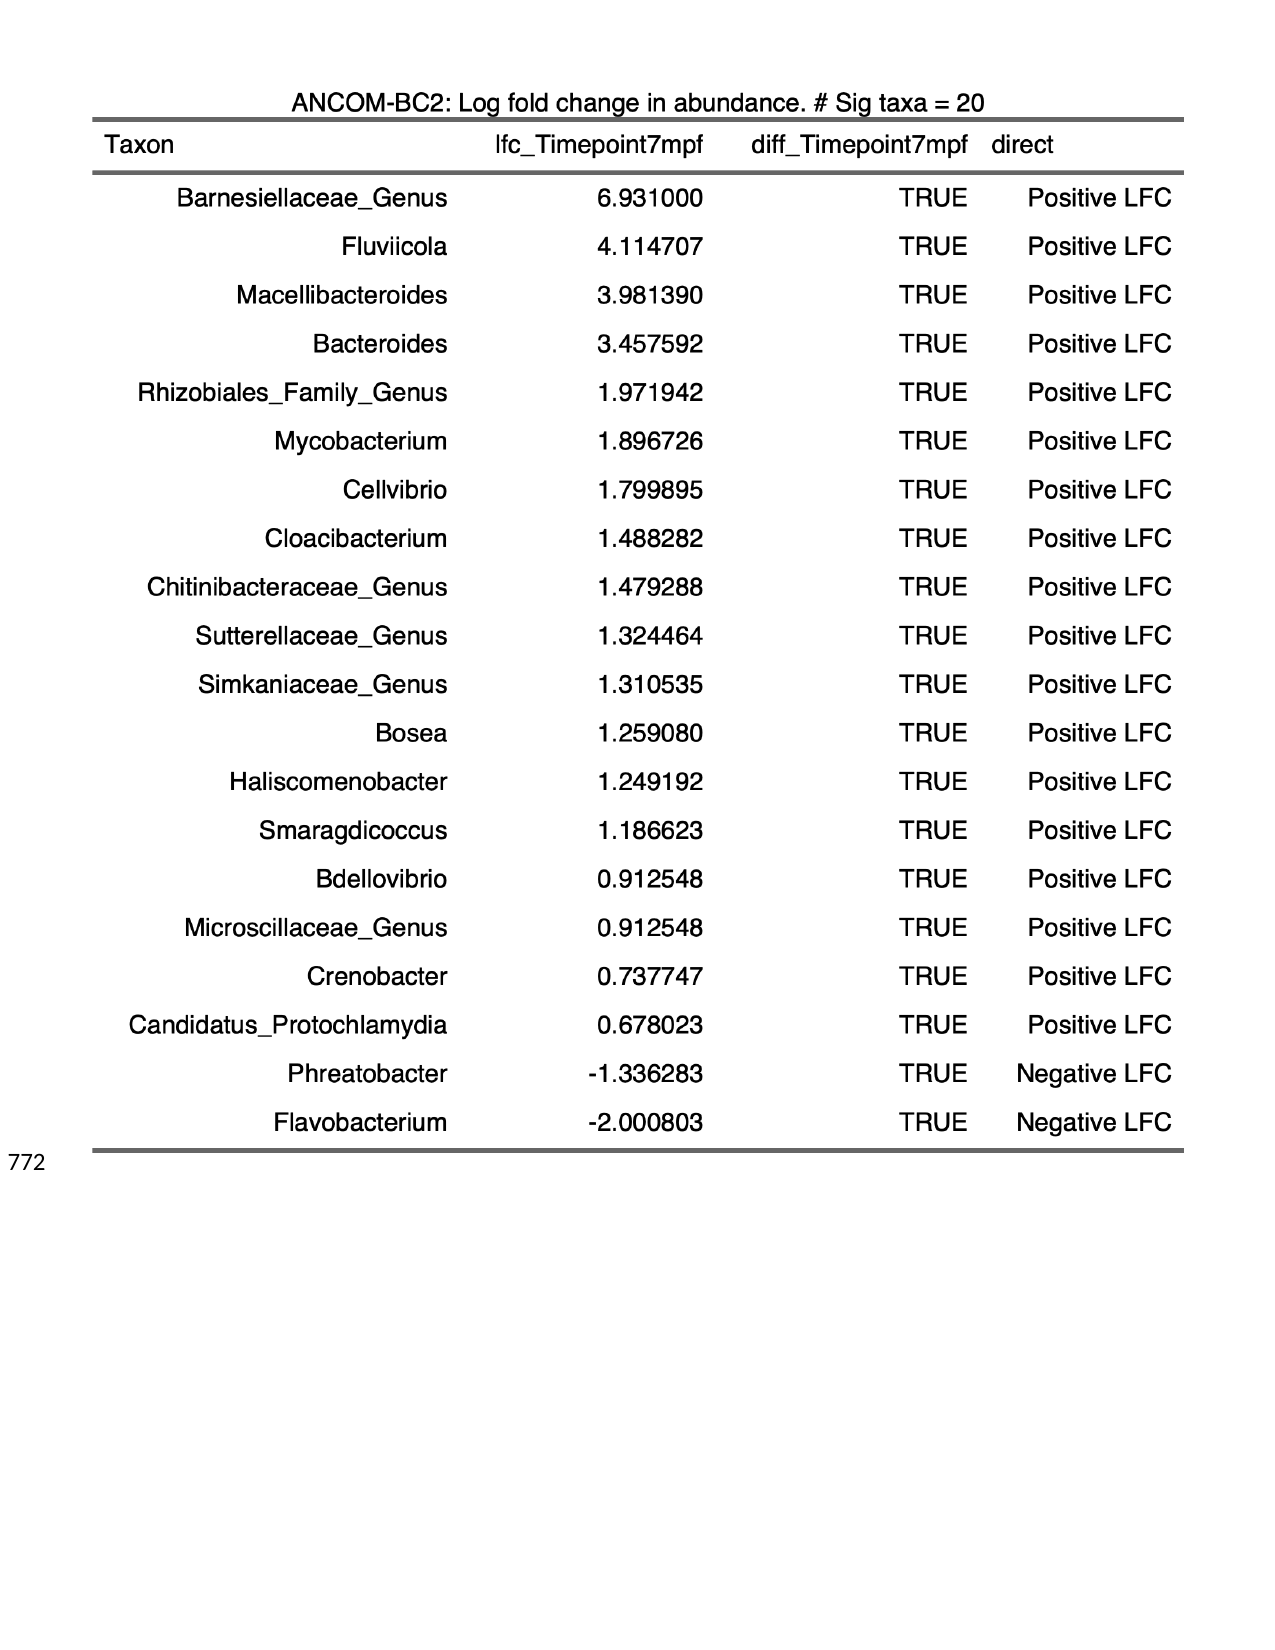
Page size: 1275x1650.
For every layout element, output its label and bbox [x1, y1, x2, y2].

picture [75, 75, 1200, 1170]
